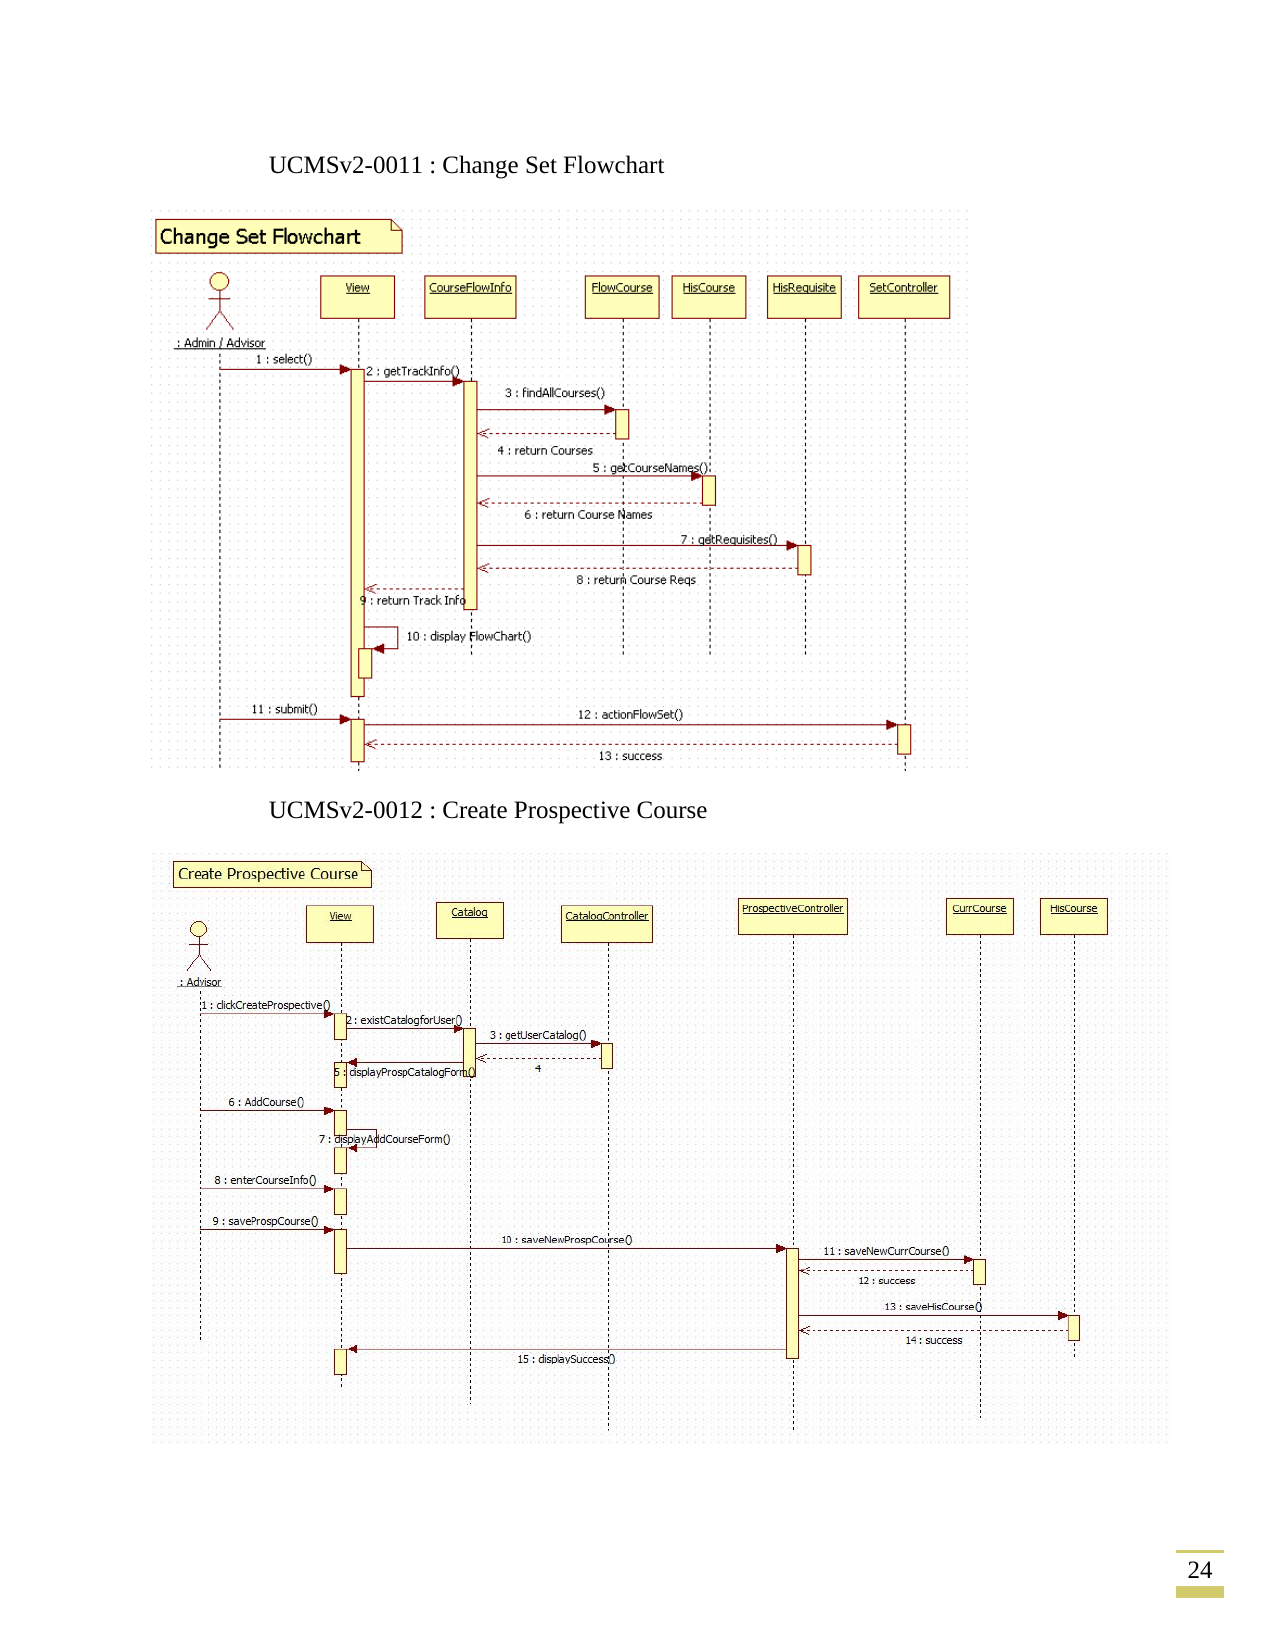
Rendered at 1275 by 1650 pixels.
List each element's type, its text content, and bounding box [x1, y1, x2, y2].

picture [150, 207, 972, 771]
text UCMSv2-0012 : Create Prospective Course [269, 796, 1125, 824]
text UCMSv2-0011 : Change Set Flowchart [269, 150, 1125, 179]
picture [150, 853, 1171, 1444]
